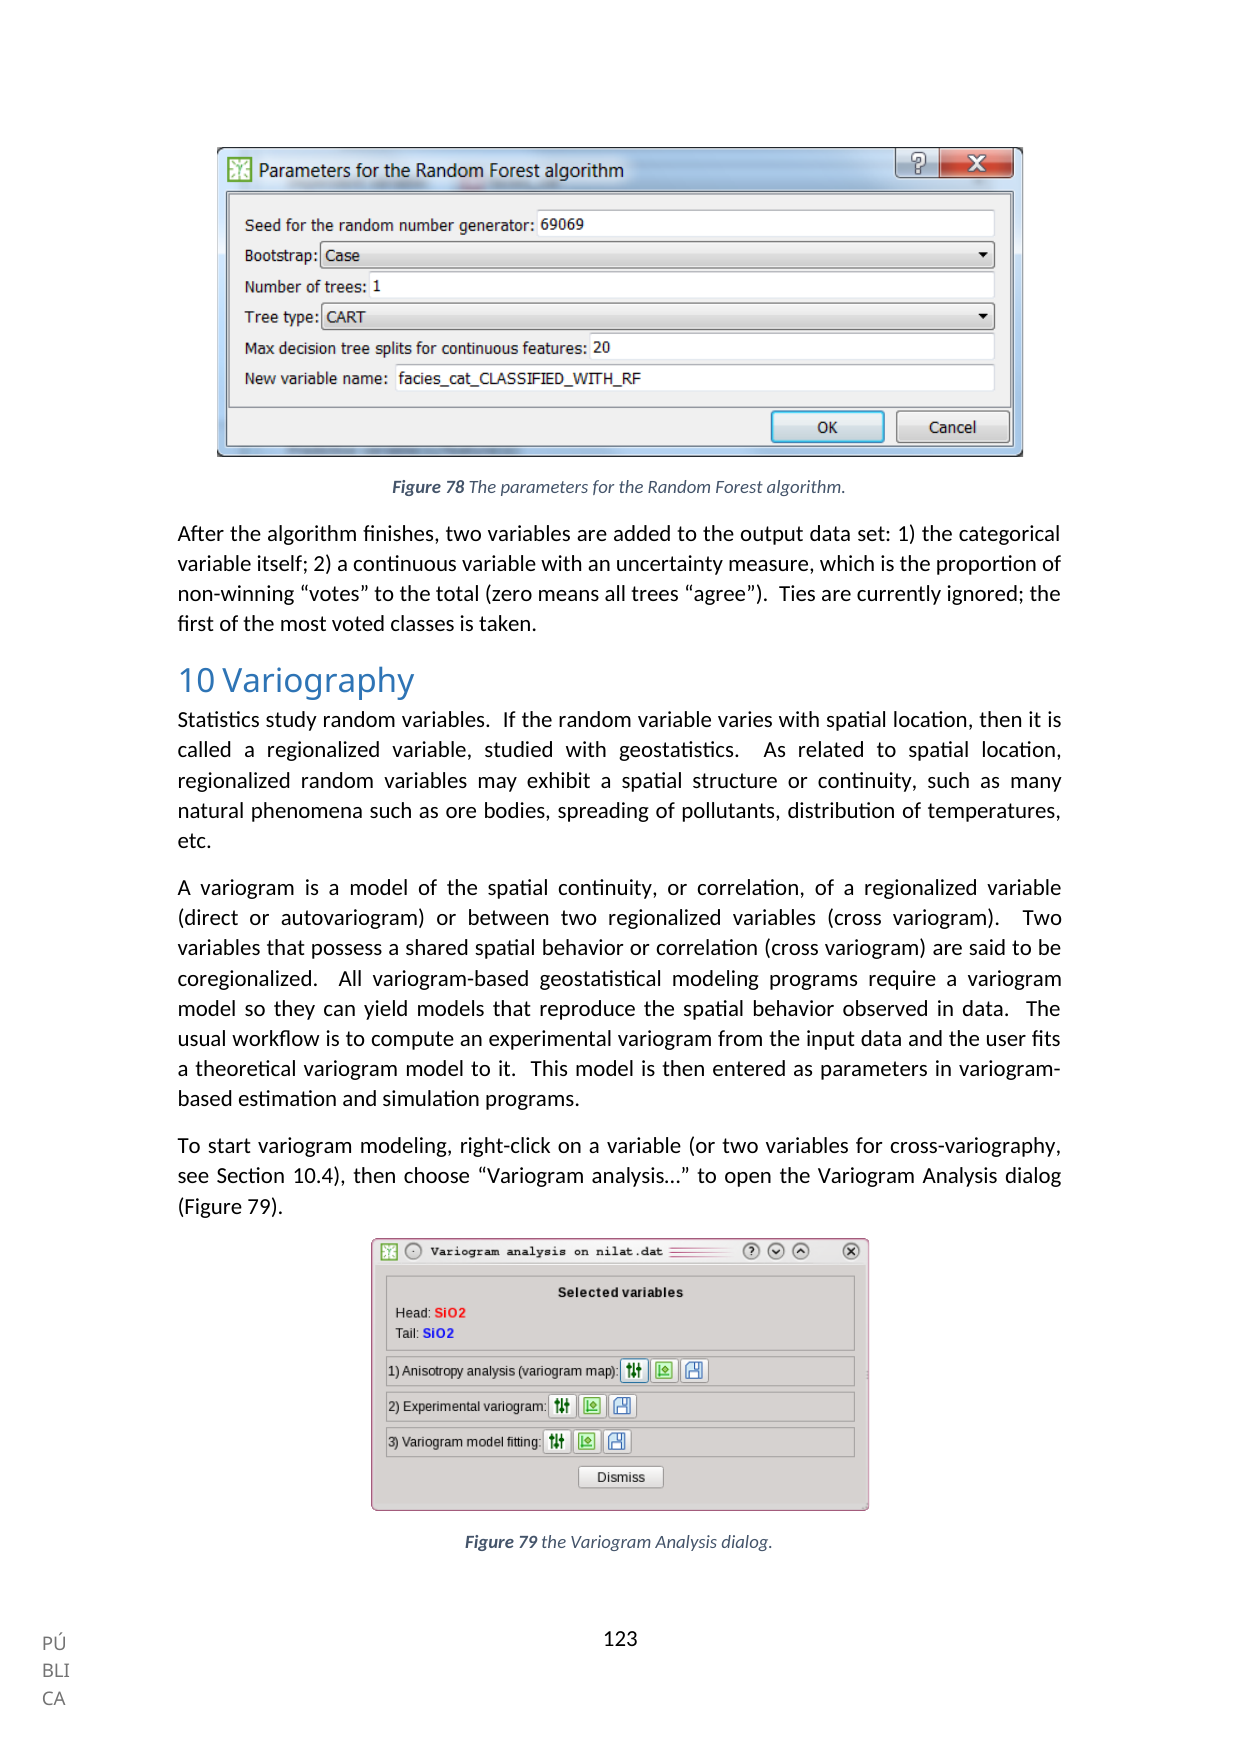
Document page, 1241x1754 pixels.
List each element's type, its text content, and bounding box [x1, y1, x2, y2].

text Statistics study random variables. If the random variable varies with spatial location, then it is called a regionalized variable, studied with geostatistics. As related to spatial location, regionalized random variables may exhibit a spatial structure or continuity, such as many natural phenomena such as ore bodies, spreading of pollutants, distribution of temperatures, etc. [177, 705, 1063, 854]
picture [371, 1238, 870, 1511]
picture [217, 147, 1024, 457]
subtitle Variography [177, 656, 1063, 702]
text A variogram is a model of the spatial continuity, or correlation, of a regionalized variable (direct or autovariogram) or between two regionalized variables (cross variogram). Two variables that possess a shared spatial behavior or correlation (cross variogram) are said to be coregionalized. All variogram-based geostatistical modeling programs require a variogram model so they can yield models that reproduce the spatial behavior observed in data. The usual workflow is to compute an experimental variogram from the input data and the user fits a theoretical variogram model to it. This model is then entered as parameters in variogram-based estimation and simulation programs. [177, 873, 1063, 1113]
text Figure 78 The parameters for the Random Forest algorithm. [177, 475, 1063, 498]
text Figure 79 the Variogram Analysis dialog. [177, 1530, 1063, 1553]
text After the algorithm finishes, two variables are added to the output data set: 1) the categorical variable itself; 2) a continuous variable with an uncertainty measure, which is the proportion of non-winning “votes” to the total (zero means all trees “agree”). Ties are currently ignored; the first of the most voted classes is taken. [177, 519, 1063, 638]
text To start variogram modeling, right-click on a variable (or two variables for cross-variography, see Section 10.4), then choose “Variogram analysis…” to open the Variogram Analysis dialog (Figure 78). [177, 1131, 1063, 1220]
